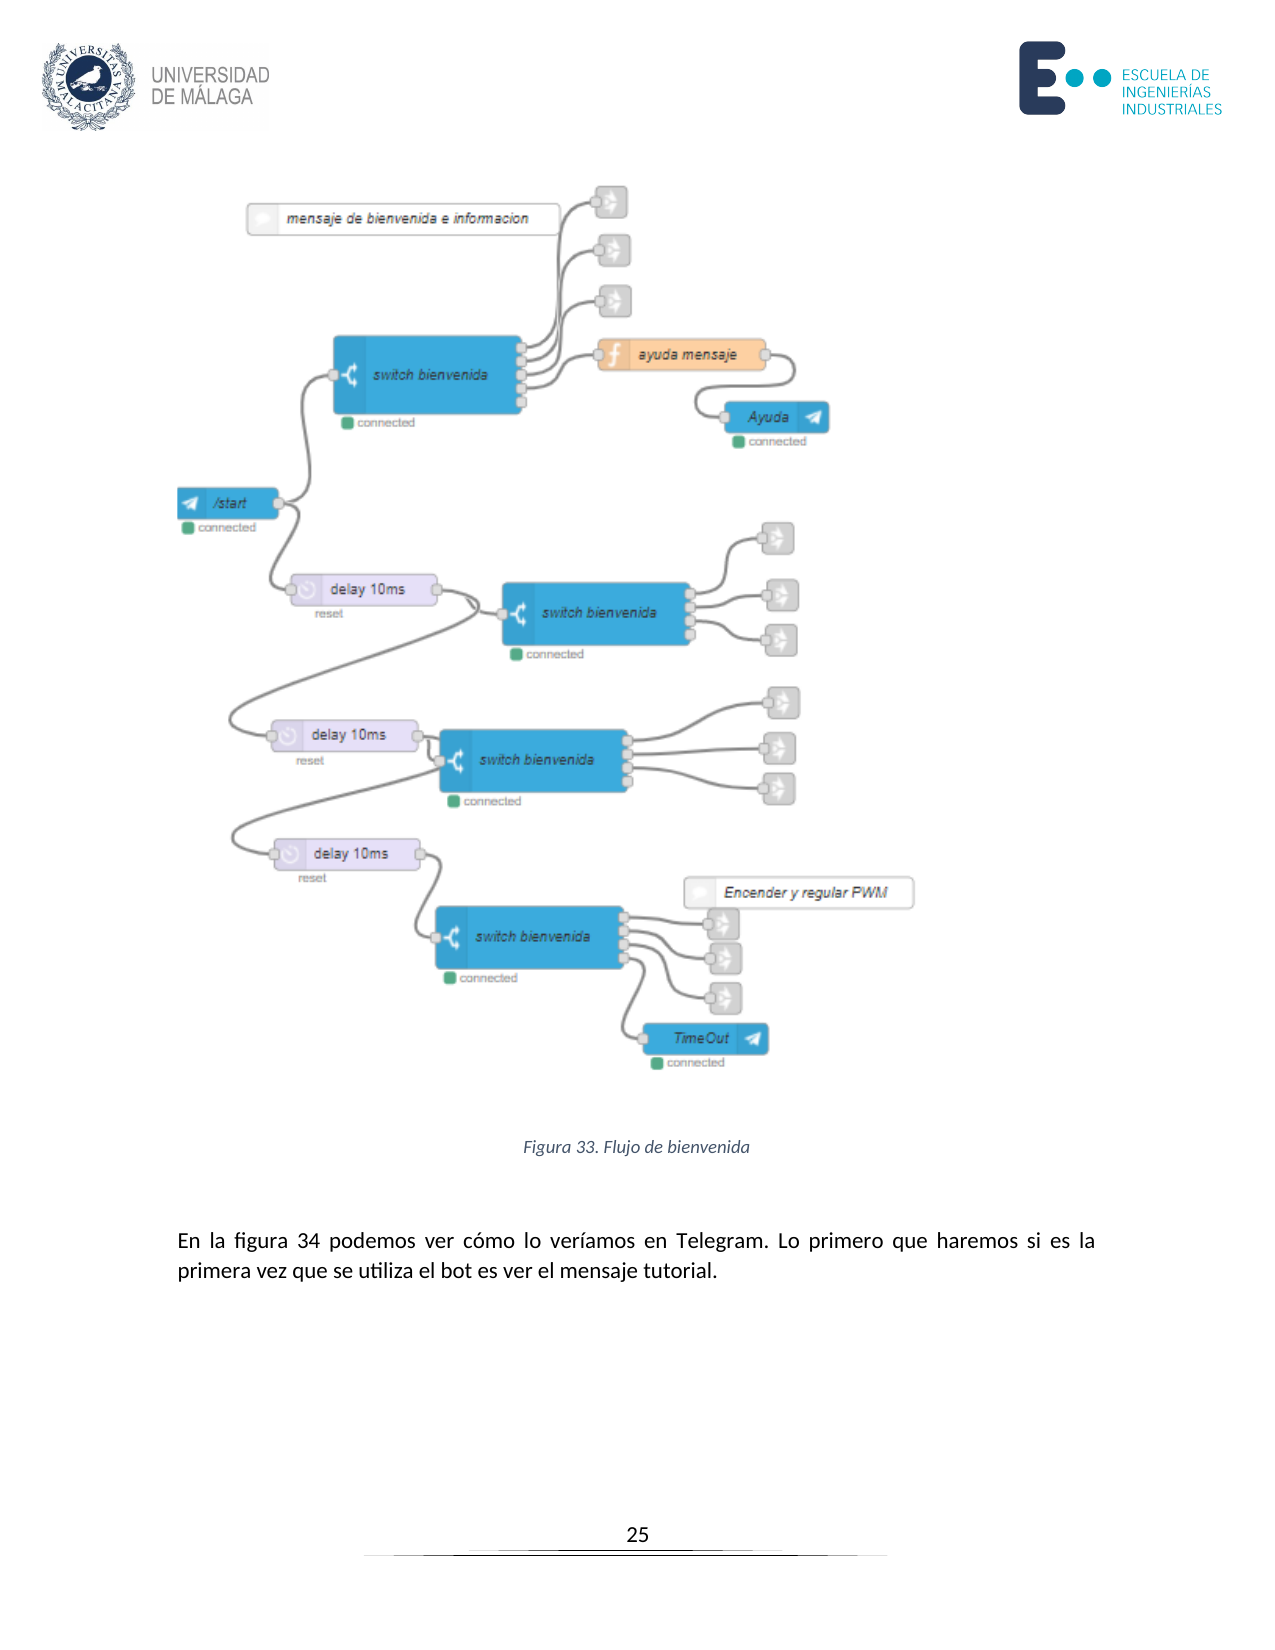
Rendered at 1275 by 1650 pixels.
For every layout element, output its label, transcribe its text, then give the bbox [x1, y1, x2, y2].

picture [41, 43, 269, 131]
picture [177, 147, 934, 1117]
text En la figura 34 podemos ver cómo lo veríamos en Telegram. Lo primero que haremos si es la primera vez que se utiliza el bot es ver el mensaje tutorial. [177, 1226, 1098, 1284]
picture [999, 21, 1242, 135]
